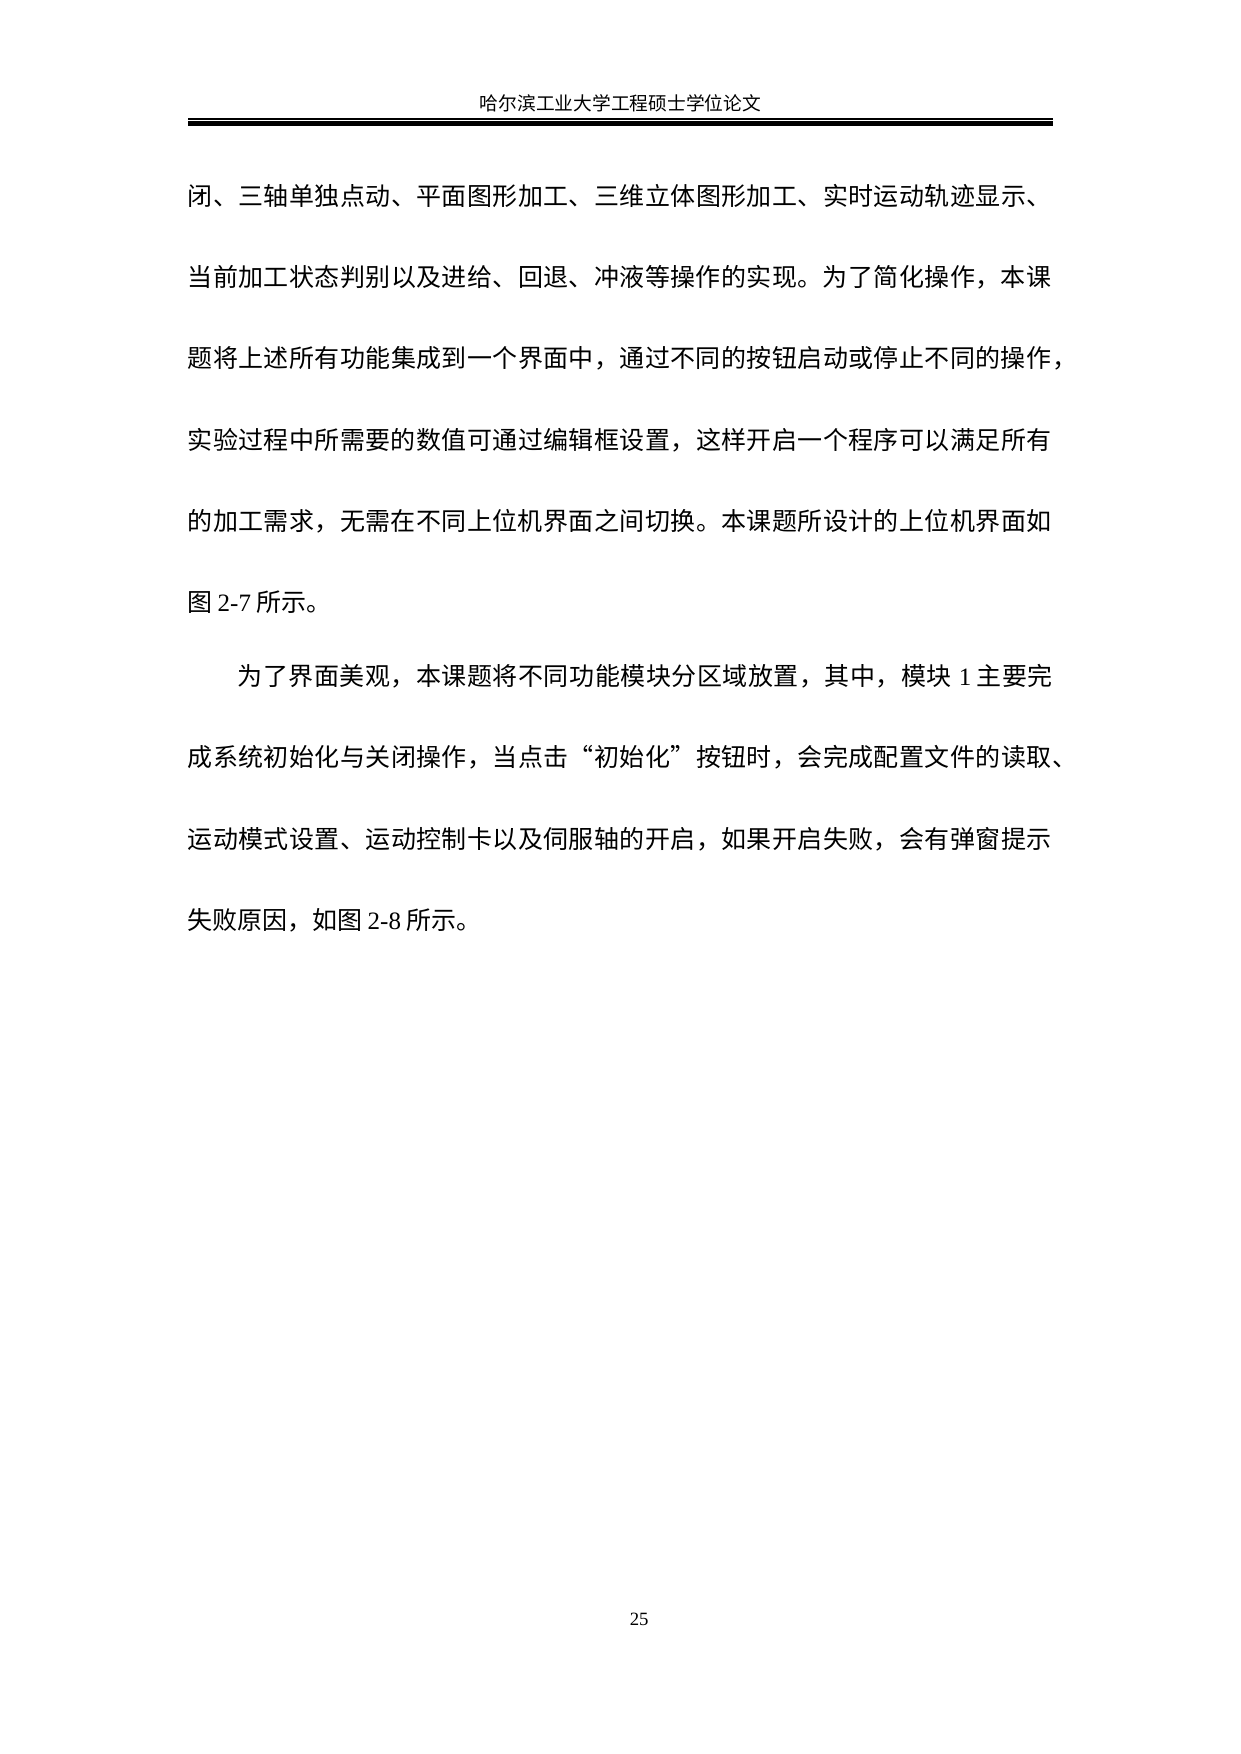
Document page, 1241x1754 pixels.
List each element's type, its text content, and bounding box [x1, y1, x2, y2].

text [187, 162, 1053, 633]
text 为了界面美观，本课题将不同功能模块分区域放置，其中，模块1主要完成系统初始化与关闭操作，当点击“初始化”按钮时，会完成配置文件的读取、运动模式设置、运动控制卡以及伺服轴的开启，如果开启失败，会有弹窗提示失败原因，如图2-8所示。 [187, 642, 1053, 951]
